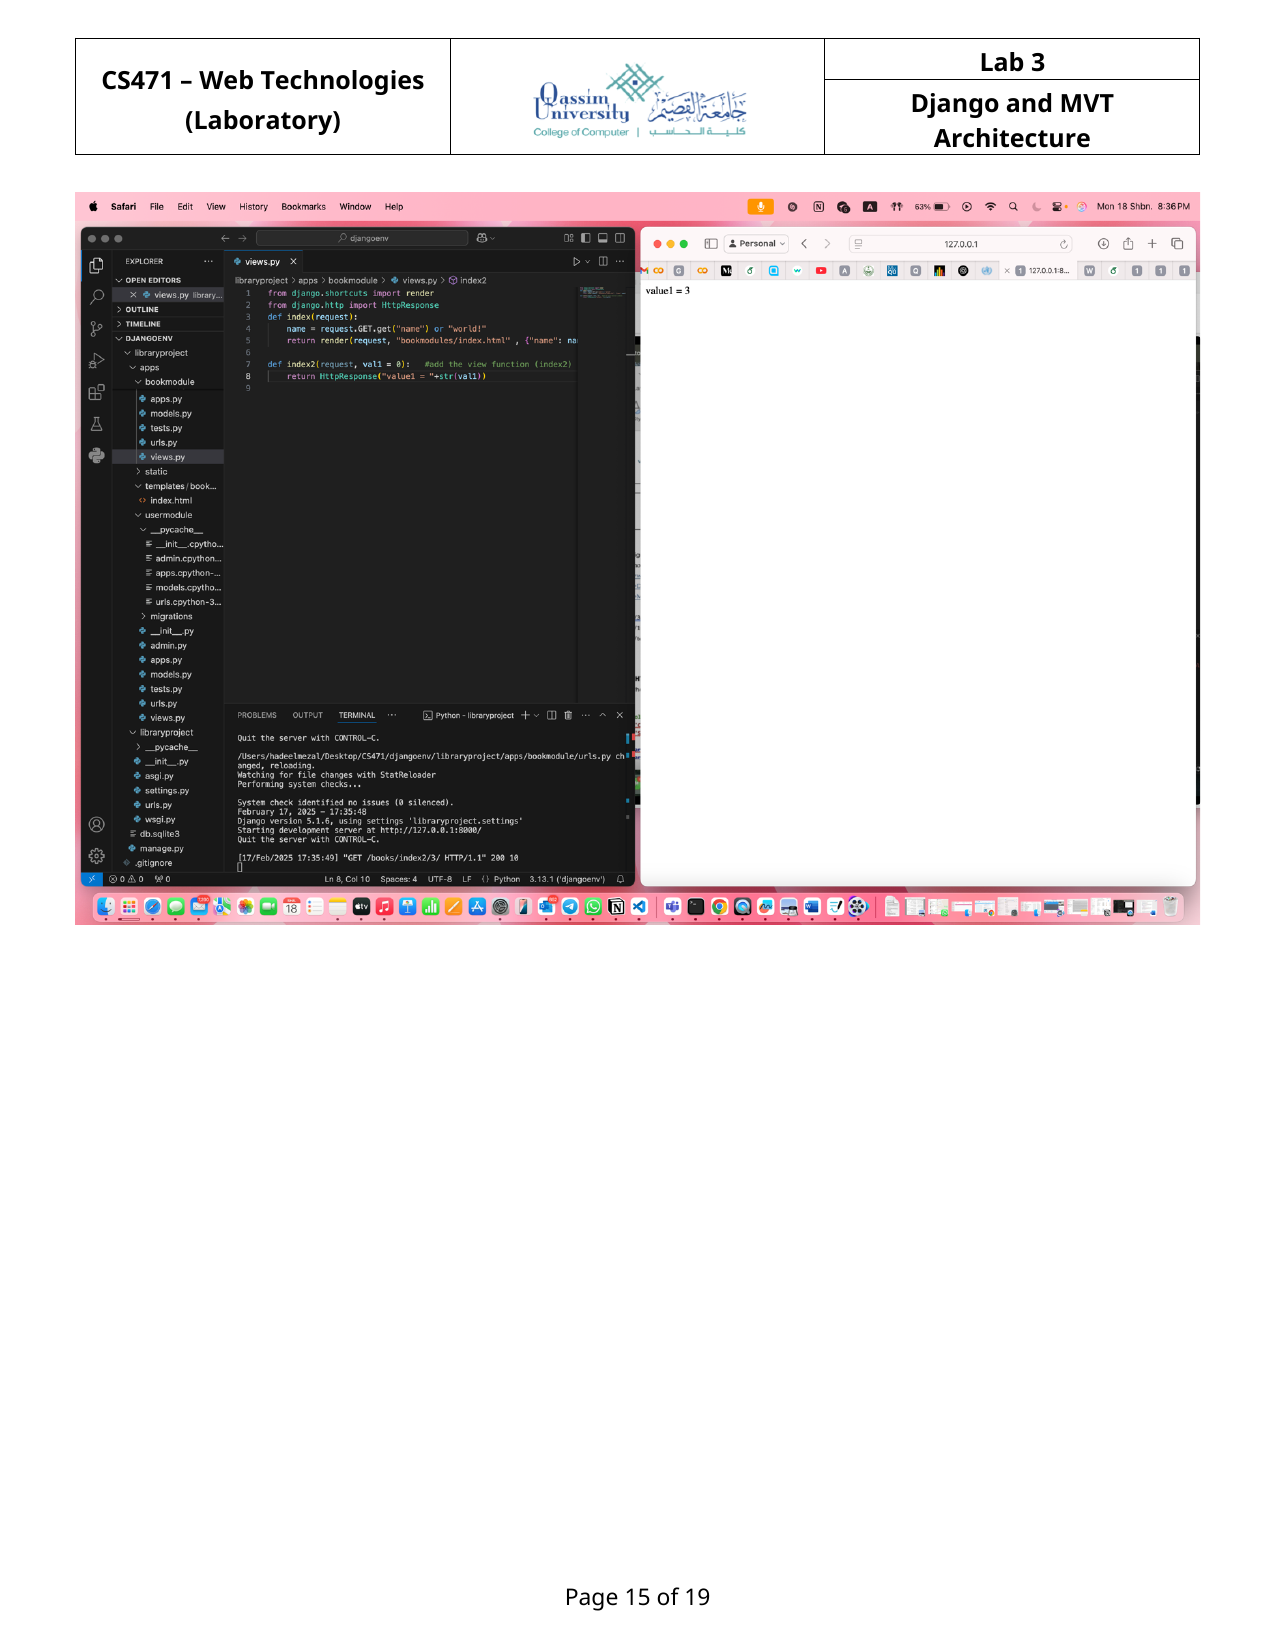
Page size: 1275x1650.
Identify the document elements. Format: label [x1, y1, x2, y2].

picture [75, 192, 1200, 925]
picture [524, 52, 751, 147]
